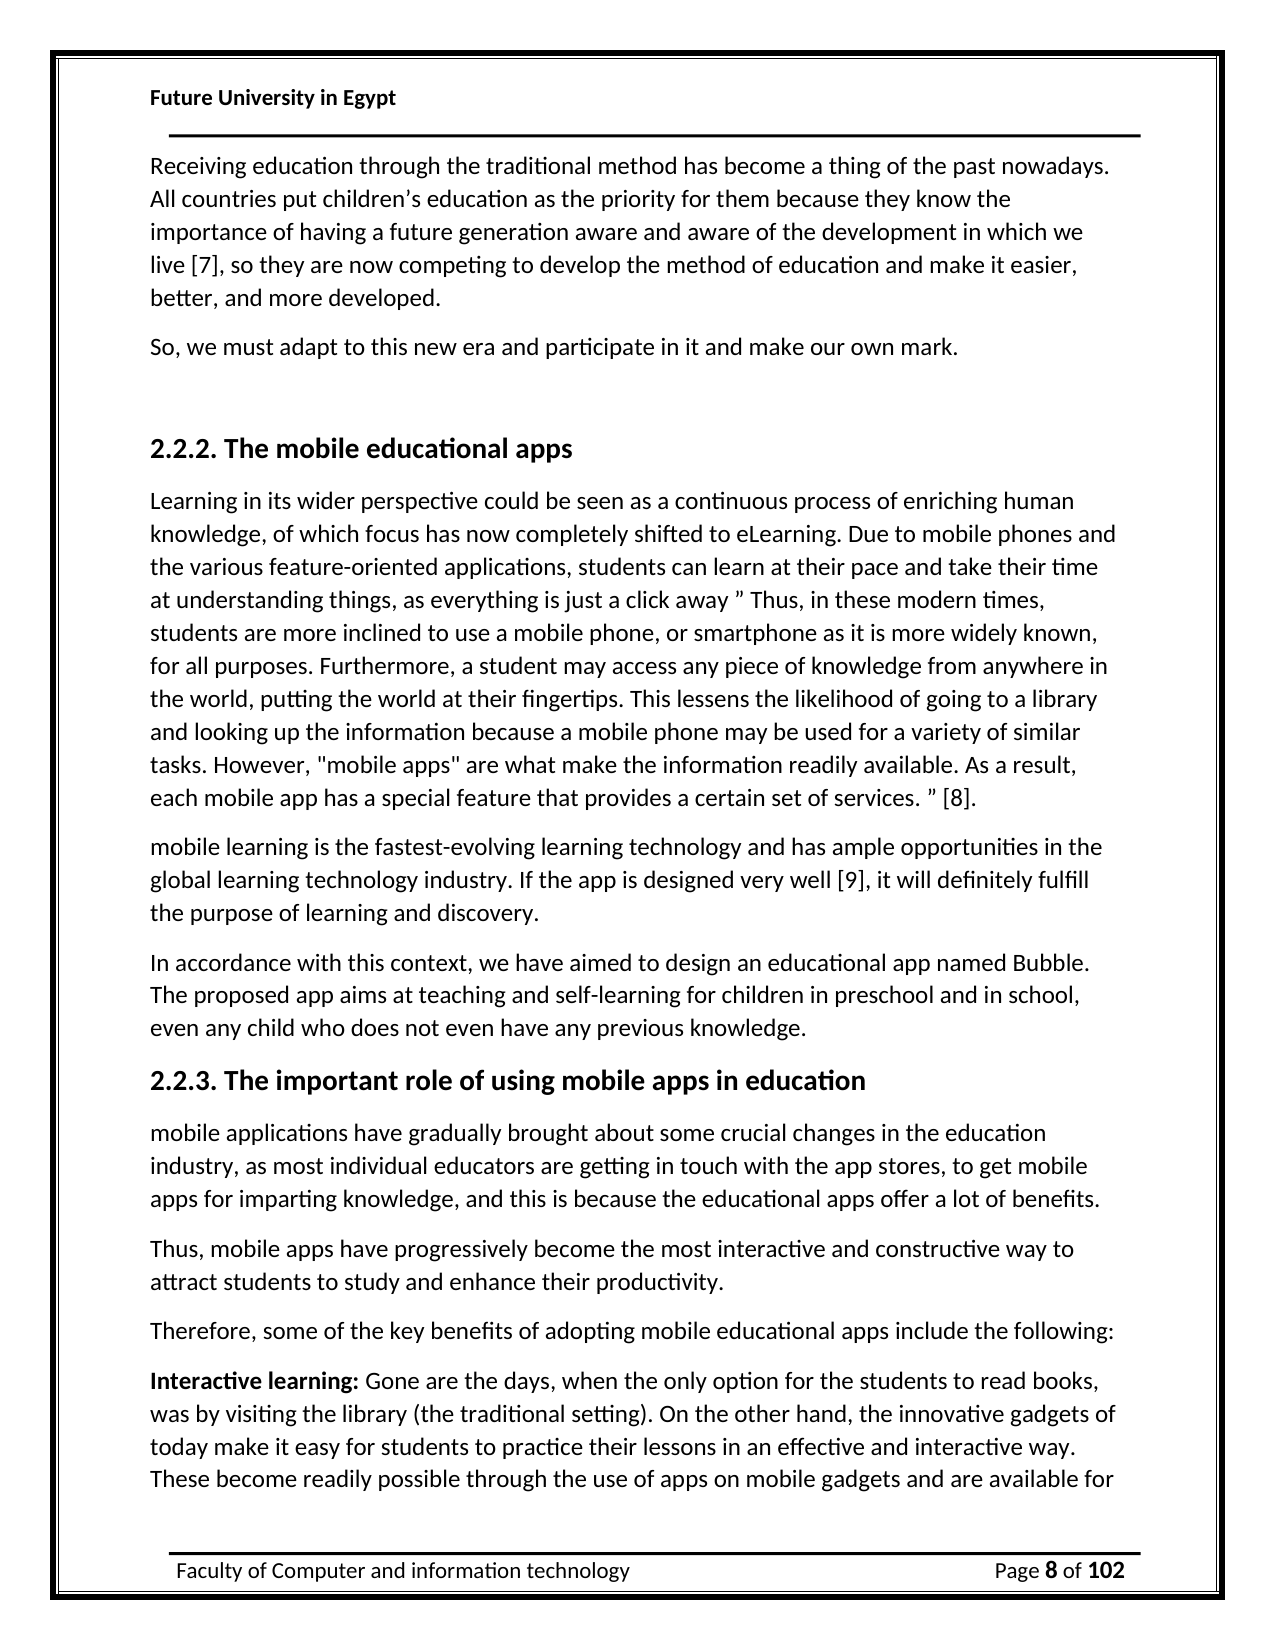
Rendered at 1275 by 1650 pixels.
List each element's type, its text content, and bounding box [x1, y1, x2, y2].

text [150, 1365, 1125, 1494]
text 2.2.3. The important role of using mobile apps in education [150, 1062, 1125, 1098]
text mobile learning is the fastest-evolving learning technology and has ample opportunities in the global learning technology industry. If the app is designed very well [9], it will definitely fulfill the purpose of learning and discovery. [150, 831, 1125, 928]
text In accordance with this context, we have aimed to design an educational app named Bubble. The proposed app aims at teaching and self-learning for children in preschool and in school, even any child who does not even have any previous knowledge. [150, 947, 1125, 1043]
text Learning in its wider perspective could be seen as a continuous process of enriching human knowledge, of which focus has now completely shifted to eLearning. Due to mobile phones and the various feature-oriented applications, students can learn at their pace and take their time at understanding things, as everything is just a click away ” Thus, in these modern times, students are more inclined to use a mobile phone, or smartphone as it is more widely known, for all purposes. Furthermore, a student may access any piece of knowledge from anywhere in the world, putting the world at their fingertips. This lessens the likelihood of going to a library and looking up the information because a mobile phone may be used for a variety of similar tasks. However, "mobile apps" are what make the information readily available. As a result, each mobile app has a special feature that provides a certain set of services. ” [8]. [150, 486, 1125, 812]
text 2.2.2. The mobile educational apps [150, 430, 1125, 466]
text Therefore, some of the key benefits of adopting mobile educational apps include the following: [150, 1315, 1125, 1346]
text Thus, mobile apps have progressively become the most interactive and constructive way to attract students to study and enhance their productivity. [150, 1233, 1125, 1296]
text mobile applications have gradually brought about some crucial changes in the education industry, as most individual educators are getting in touch with the app stores, to get mobile apps for imparting knowledge, and this is because the educational apps offer a lot of benefits. [150, 1117, 1125, 1214]
text Receiving education through the traditional method has become a thing of the past nowadays. All countries put children’s education as the priority for them because they know the importance of having a future generation aware and aware of the development in which we live [7], so they are now competing to develop the method of education and make it easier, better, and more developed. [150, 150, 1125, 312]
text So, we must adapt to this new era and participate in it and make our own mark. [150, 331, 1125, 362]
